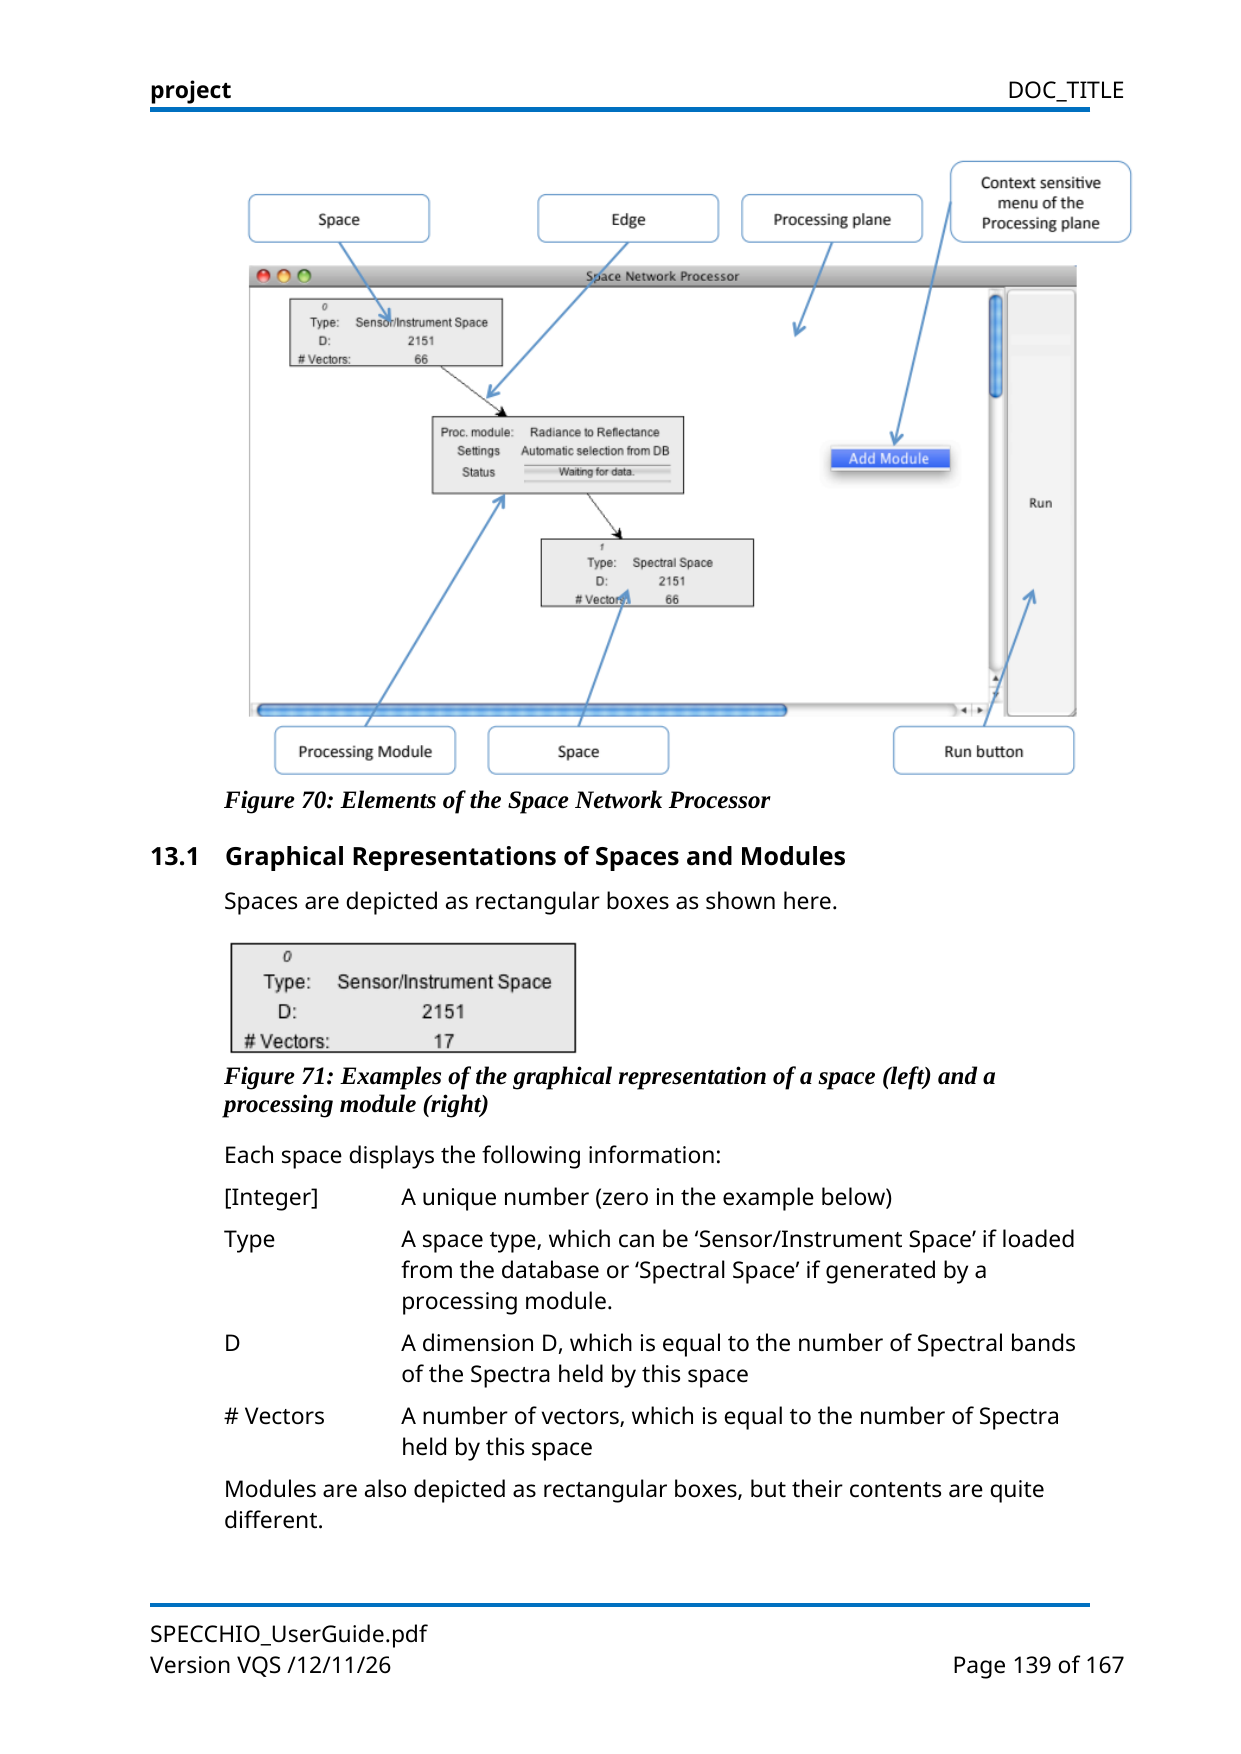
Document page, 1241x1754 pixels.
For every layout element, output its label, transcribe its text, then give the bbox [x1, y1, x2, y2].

text # Vectors A number of vectors, which is equal to the number of Spectra held by this space [224, 1399, 1090, 1462]
text Figure 70: Elements of the Space Network Processor [224, 786, 1090, 814]
text D A dimension D, which is equal to the number of Spectral bands of the Spectra held by this space [224, 1327, 1090, 1389]
text Type A space type, which can be ‘Sensor/Instrument Space’ if loaded from the database or ‘Spectral Space’ if generated by a processing module. [224, 1222, 1090, 1316]
text Modules are also depicted as rectangular boxes, but their contents are quite different. [224, 1472, 1090, 1535]
picture [223, 937, 580, 1061]
text Spaces are depicted as rectangular boxes as shown here. [224, 885, 1090, 917]
subtitle Graphical Representations of Spaces and Modules [150, 839, 1090, 873]
text [Integer] A unique number (zero in the example below) [224, 1181, 1090, 1212]
text Each space displays the following information: [224, 1139, 1090, 1170]
text Figure 71: Examples of the graphical representation of a space (left) and a processing module (right) [224, 1061, 1090, 1118]
